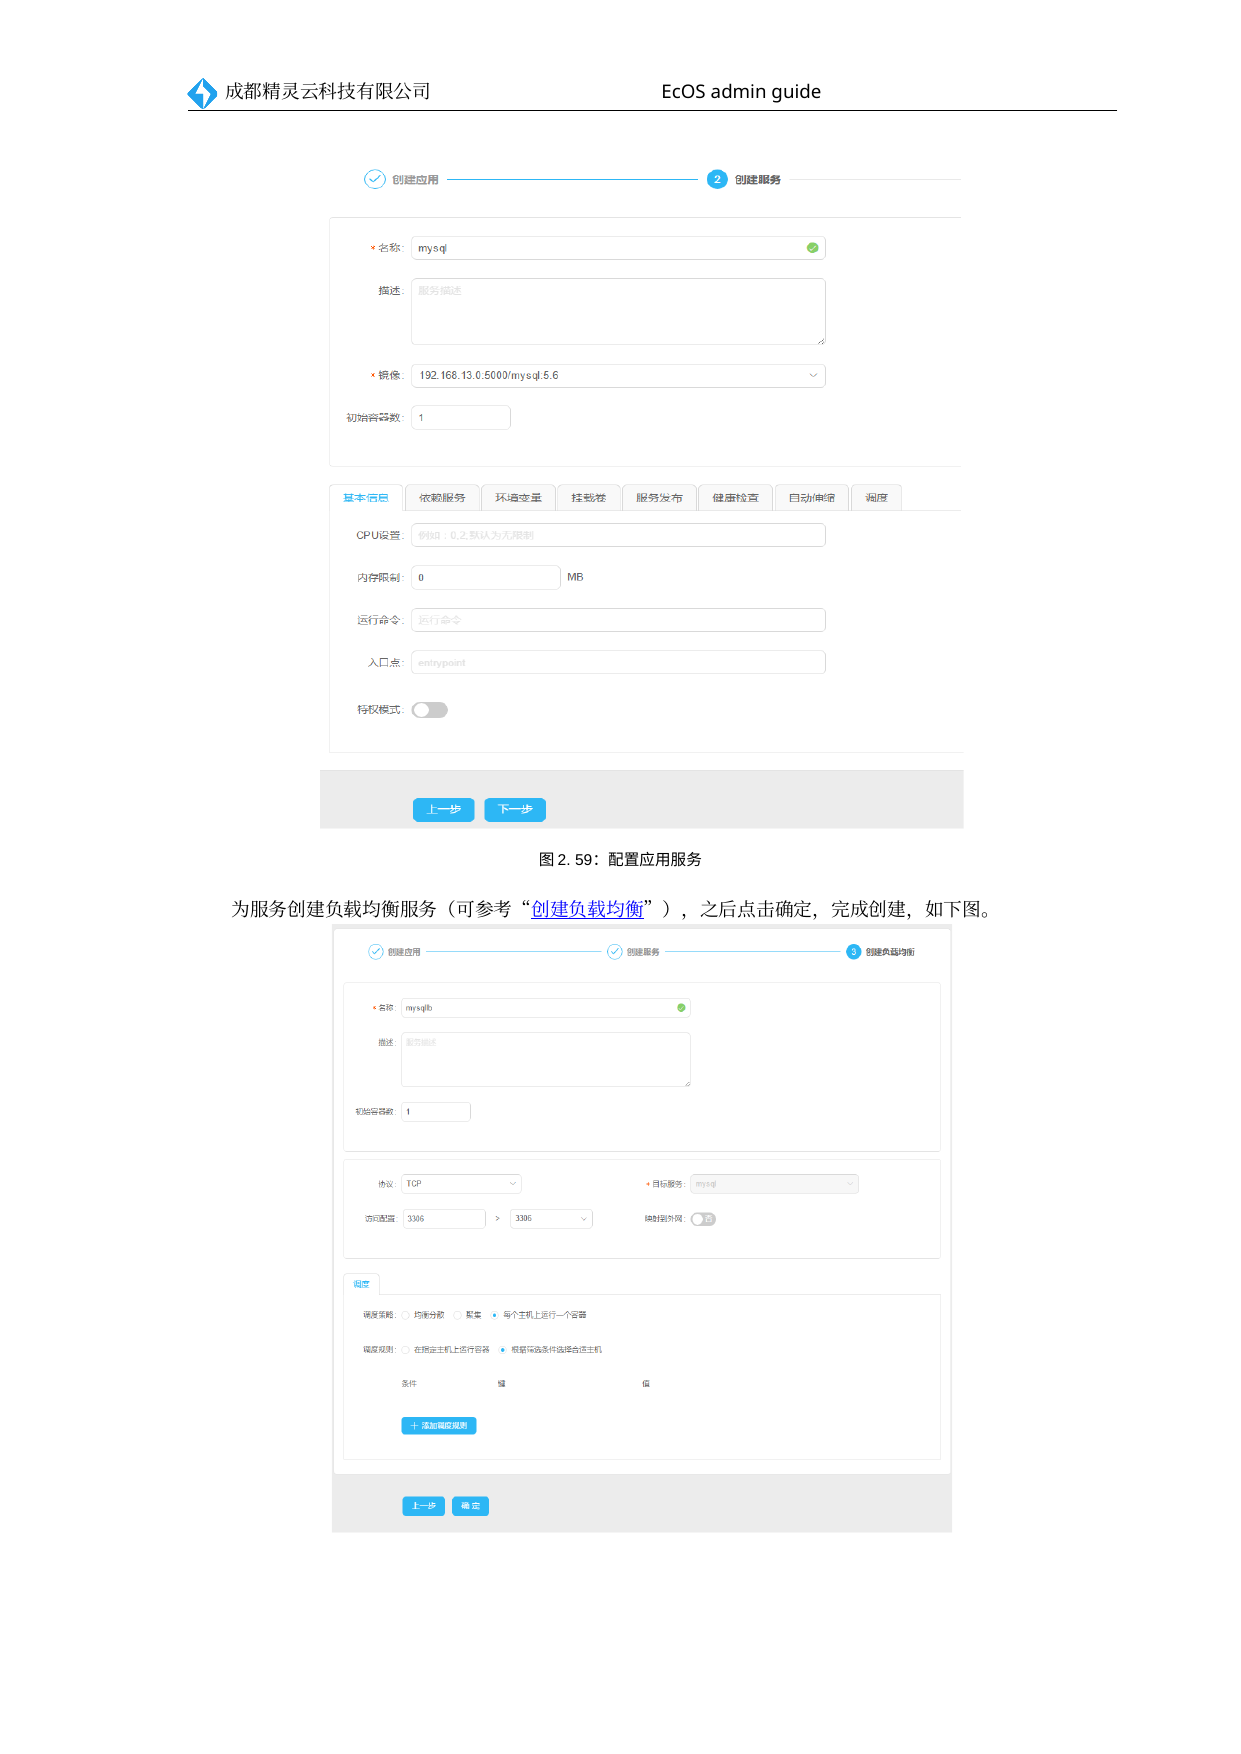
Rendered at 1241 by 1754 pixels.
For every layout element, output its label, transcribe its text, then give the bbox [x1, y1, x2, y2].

text 为服务创建负载均衡服务（可参考“创建负载均衡”），之后点击确定，完成创建，如下图。 [187, 892, 1053, 924]
picture [331, 924, 953, 1540]
text 图2. 59：配置应用服务 [187, 847, 1053, 869]
picture [187, 78, 218, 109]
picture [320, 164, 964, 834]
